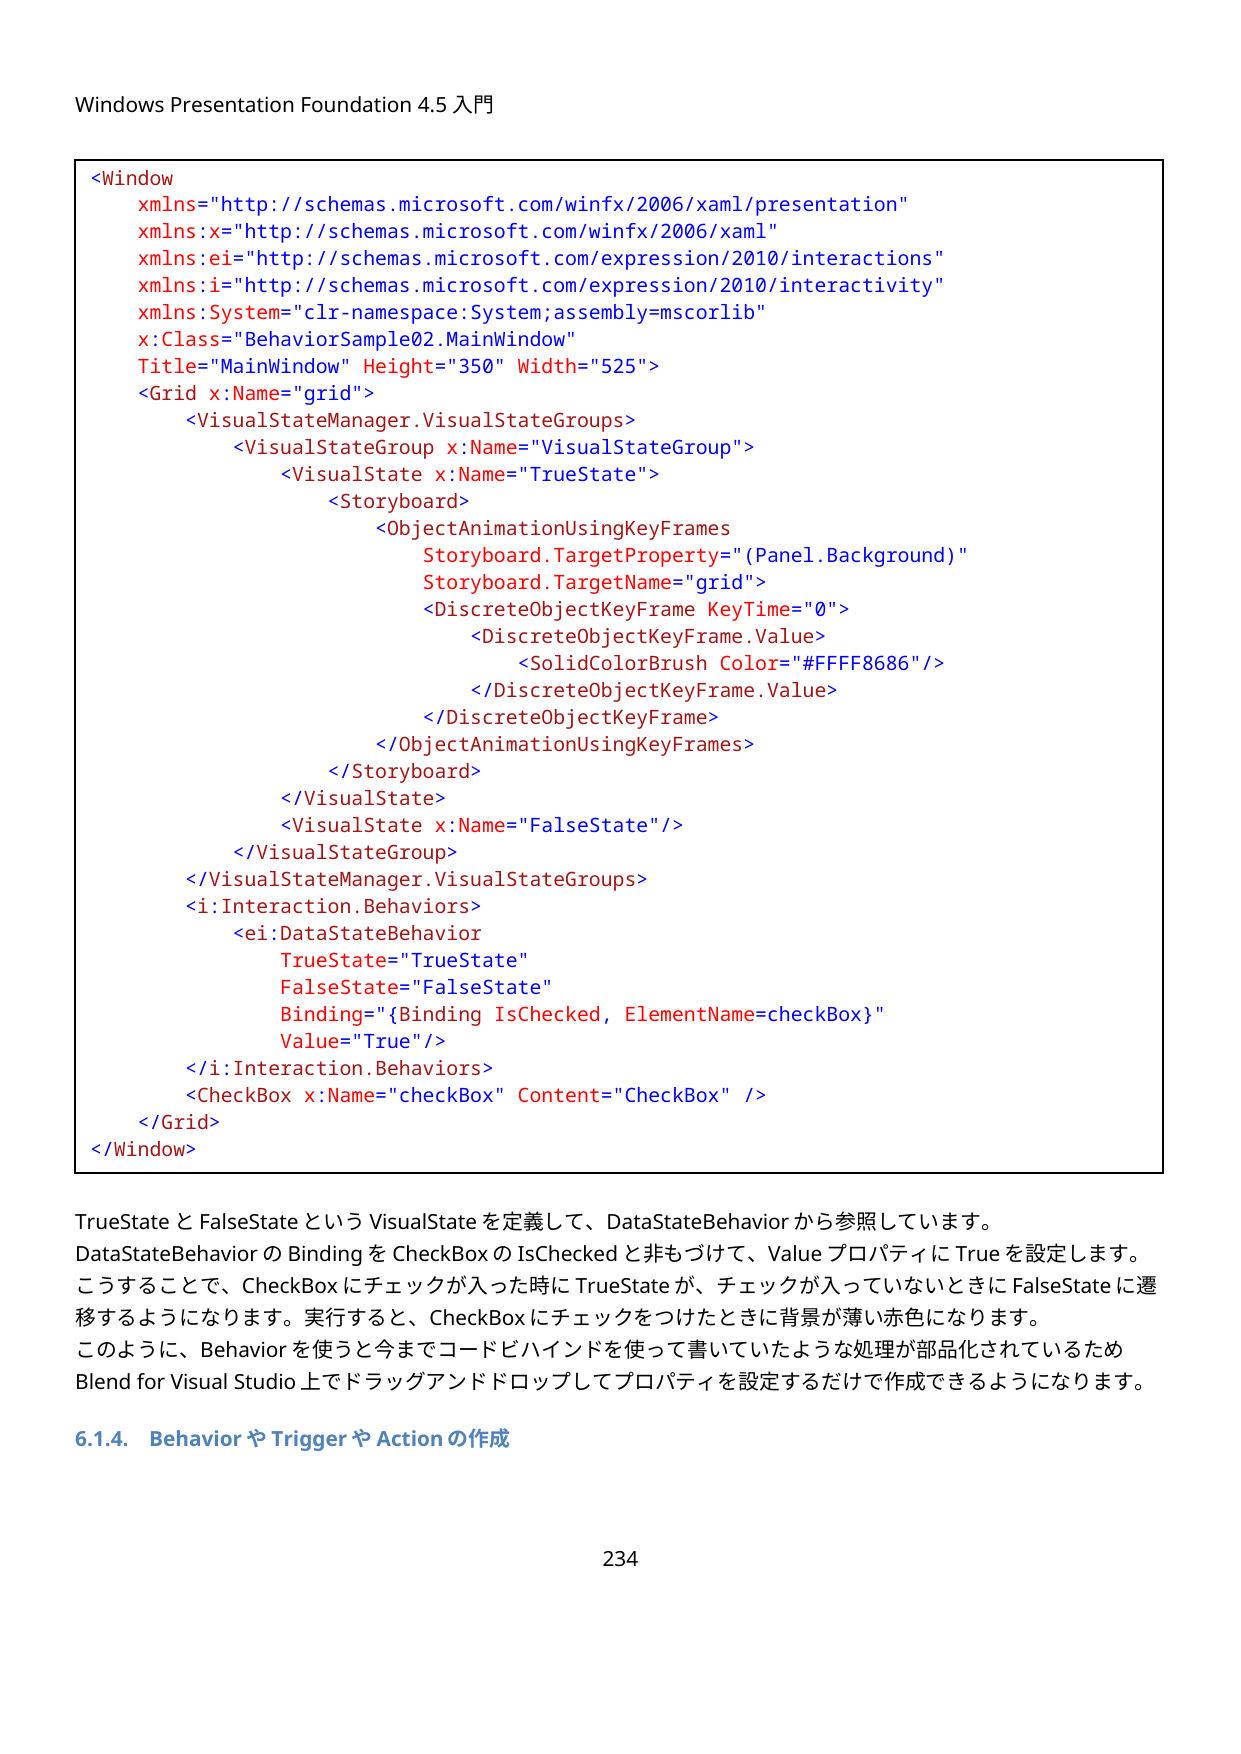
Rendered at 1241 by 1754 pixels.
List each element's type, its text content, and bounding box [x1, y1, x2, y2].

text TrueStateとFalseStateというVisualStateを定義して、DataStateBehaviorから参照しています。DataStateBehaviorのBindingをCheckBoxのIsCheckedと非もづけて、ValueプロパティにTrueを設定します。こうすることで、CheckBoxにチェックが入った時にTrueStateが、チェックが入っていないときにFalseStateに遷移するようになります。実行すると、CheckBoxにチェックをつけたときに背景が薄い赤色になります。 このように、Behaviorを使うと今までコードビハインドを使って書いていたような処理が部品化されているためBlend for Visual Studio上でドラッグアンドドロップしてプロパティを設定するだけで作成できるようになります。 [75, 1204, 1165, 1396]
subtitle BehaviorやTriggerやActionの作成 [75, 1421, 1165, 1453]
